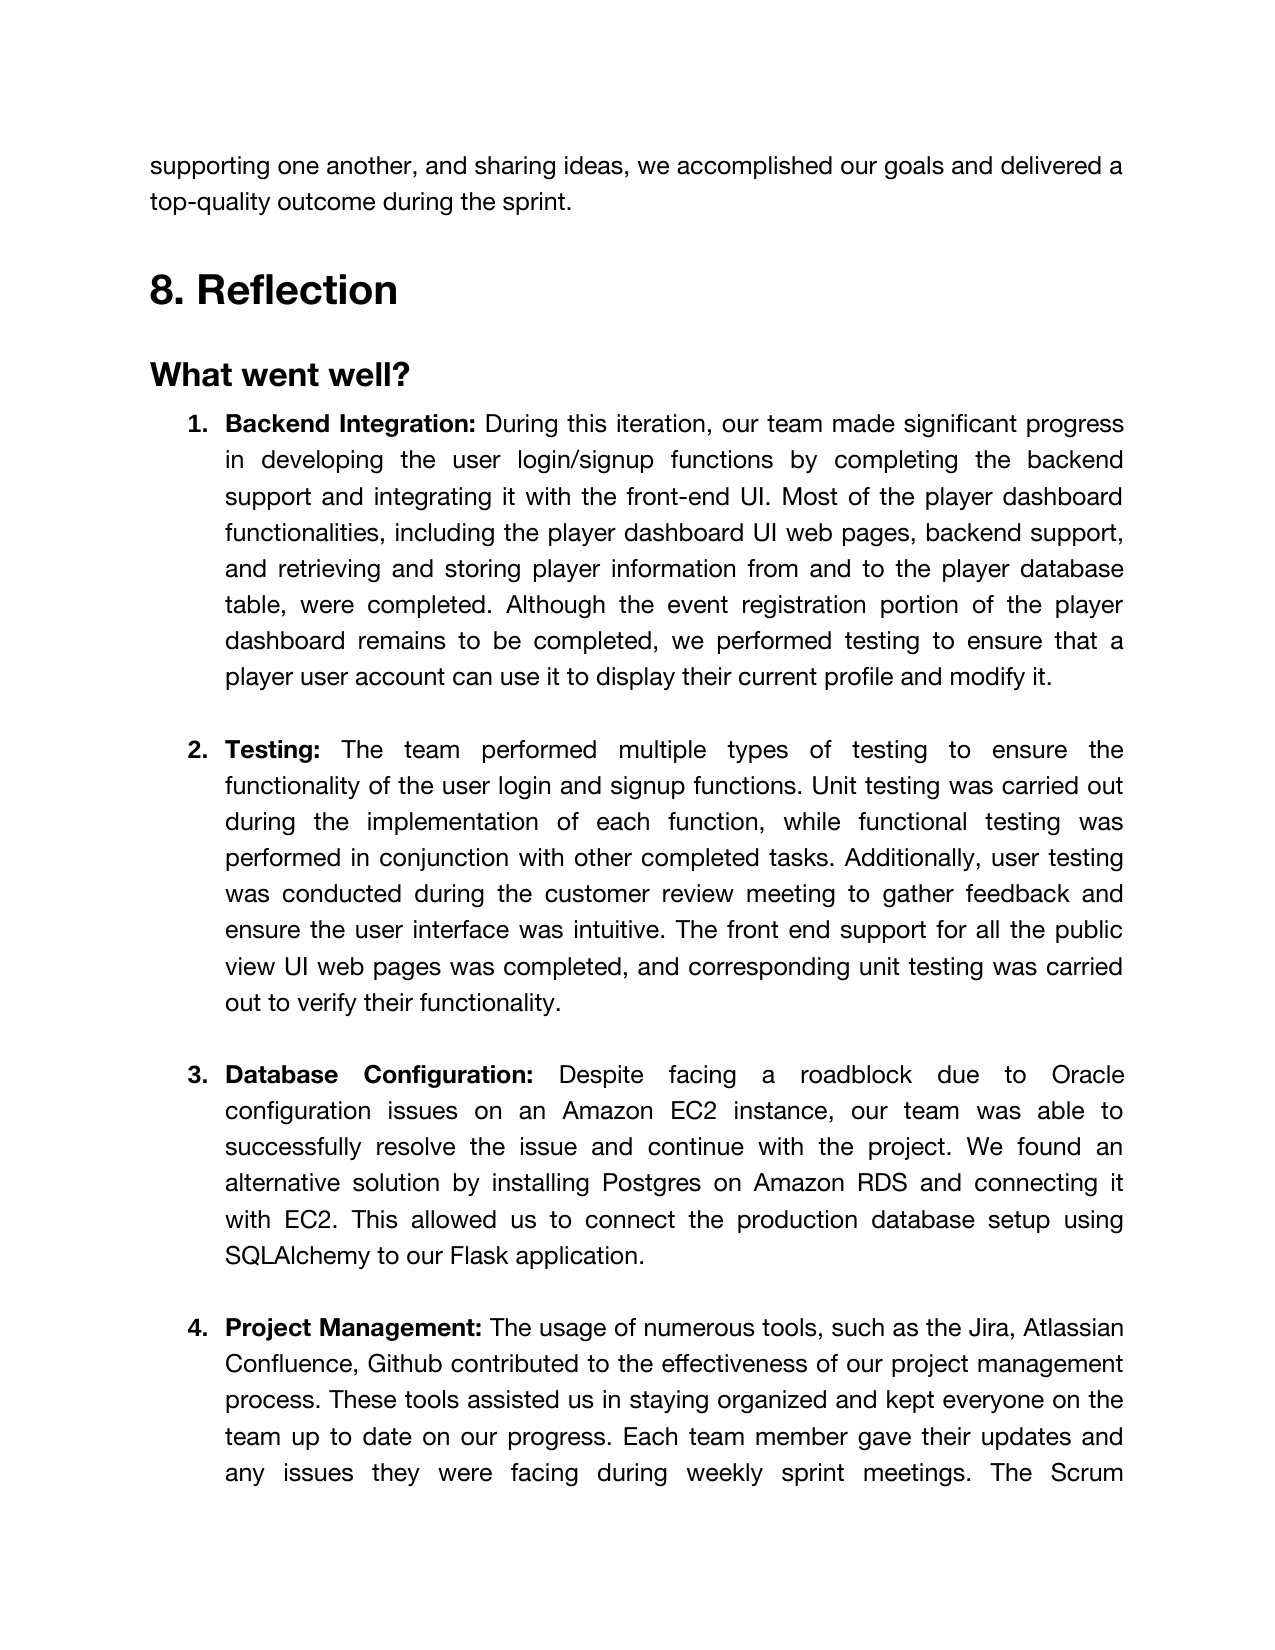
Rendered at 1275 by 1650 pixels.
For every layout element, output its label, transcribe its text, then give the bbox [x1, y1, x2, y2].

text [150, 150, 1125, 218]
list Backend Integration: During this iteration, our team made significant progress in developing the user login/signup functions by completing the backend support and integrating it with the front-end UI. Most of the player dashboard functionalities, including the player dashboard UI web pages, backend support, and retrieving and storing player information from and to the player database table, were completed. Although the event registration portion of the player dashboard remains to be completed, we performed testing to ensure that a player user account can use it to display their current profile and modify it. [187, 408, 1125, 693]
list Testing: The team performed multiple types of testing to ensure the functionality of the user login and signup functions. Unit testing was carried out during the implementation of each function, while functional testing was performed in conjunction with other completed tasks. Additionally, user testing was conducted during the customer review meeting to gather feedback and ensure the user interface was intuitive. The front end support for all the public view UI web pages was completed, and corresponding unit testing was carried out to verify their functionality. [187, 734, 1125, 1018]
list Database Configuration: Despite facing a roadblock due to Oracle configuration issues on an Amazon EC2 instance, our team was able to successfully resolve the issue and continue with the project. We found an alternative solution by installing Postgres on Amazon RDS and connecting it with EC2. This allowed us to connect the production database setup using SQLAlchemy to our Flask application. [187, 1059, 1125, 1271]
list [187, 1312, 1125, 1488]
subtitle What went well? [150, 354, 1125, 396]
subtitle 8. Reflection [150, 264, 1125, 316]
